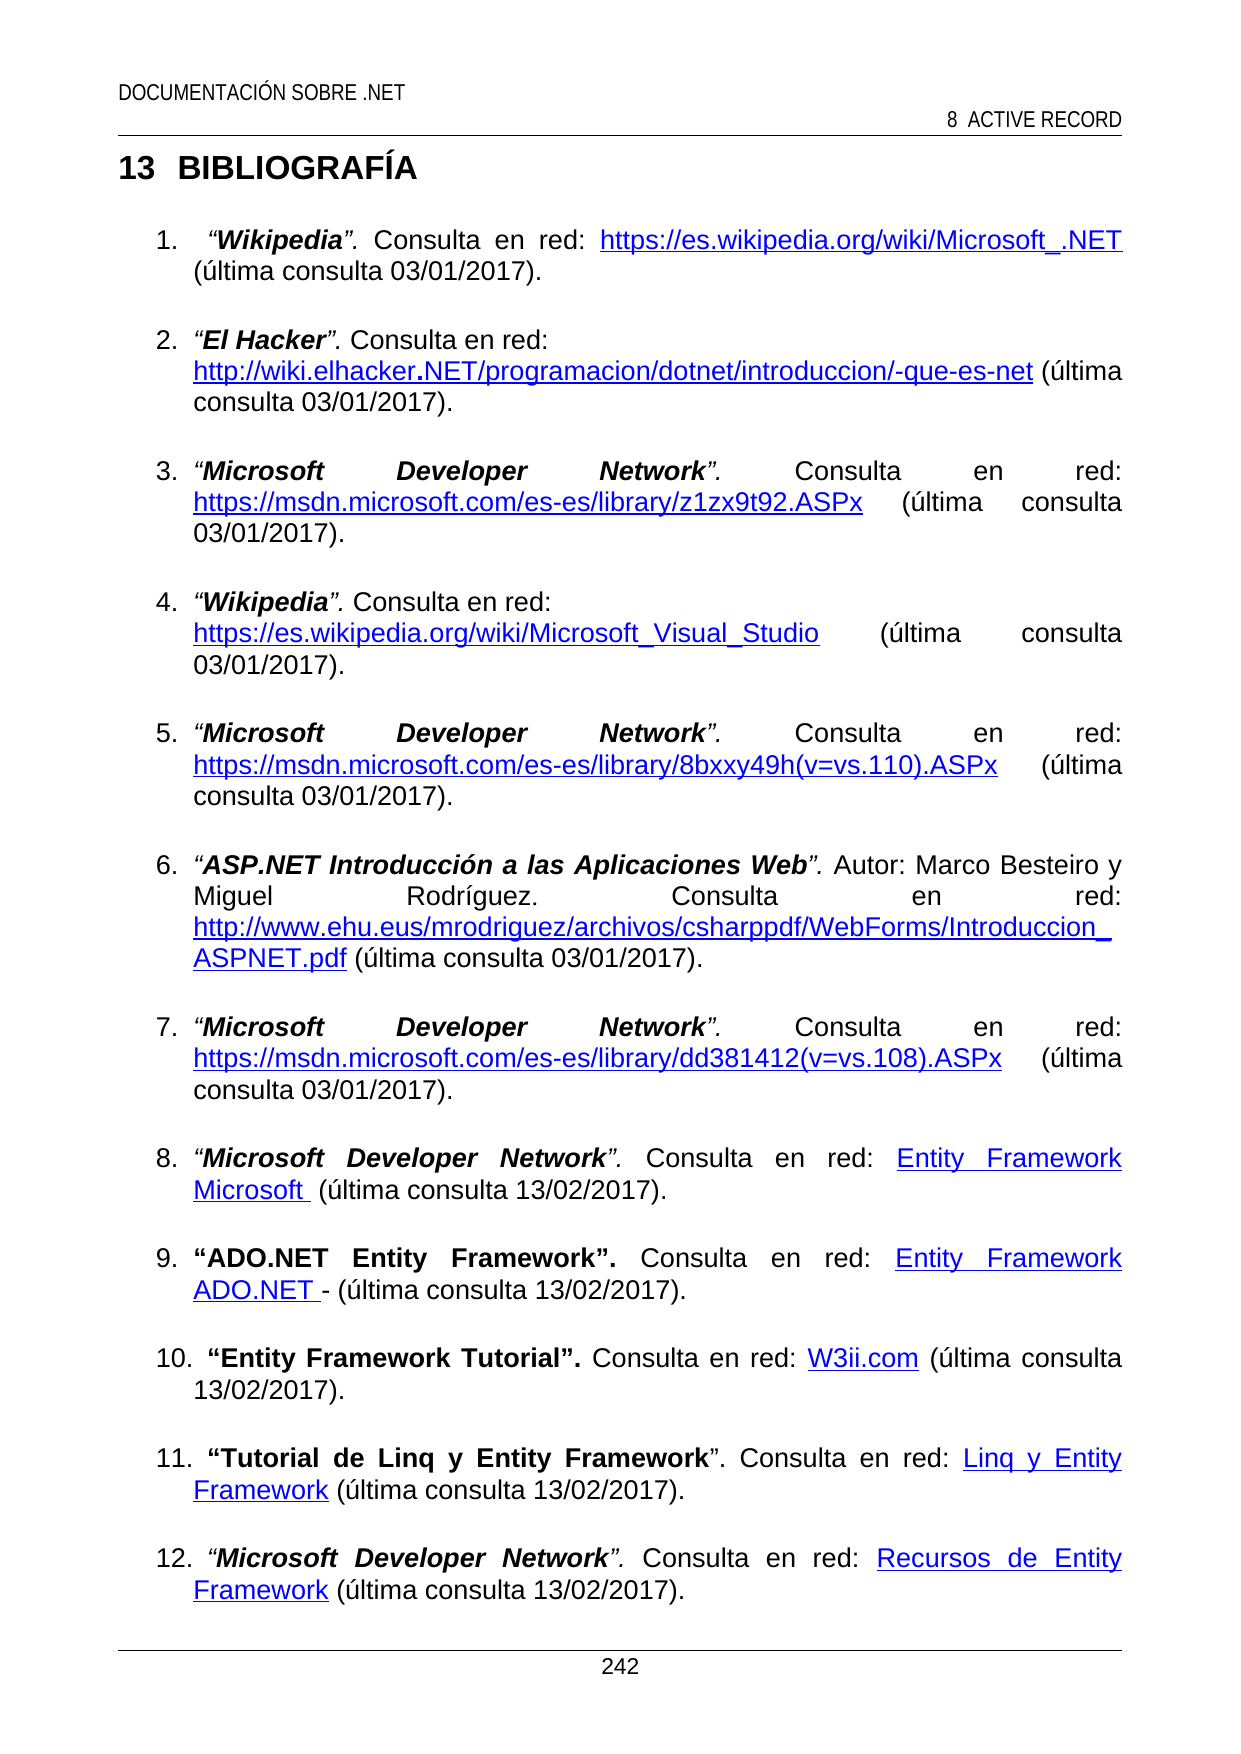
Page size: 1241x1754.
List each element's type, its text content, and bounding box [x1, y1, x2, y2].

list “ASP.NET Introducción a las Aplicaciones Web”. Autor: Marco Besteiro y Miguel Rodríguez. Consulta en red: http://www.ehu.eus/mrodriguez/archivos/csharppdf/WebForms/Introduccion_ASPNET.pdf (última consulta 03/01/2017). [156, 849, 1122, 974]
list “Entity Framework Tutorial”. Consulta en red: W3ii.com (última consulta 13/02/2017). [156, 1342, 1122, 1405]
list “Microsoft Developer Network”. Consulta en red: Entity Framework Microsoft (última consulta 13/02/2017). [156, 1142, 1122, 1205]
list “Tutorial de Linq y Entity Framework”. Consulta en red: Linq y Entity Framework (última consulta 13/02/2017). [156, 1442, 1122, 1505]
list “ADO.NET Entity Framework”. Consulta en red: Entity Framework ADO.NET - (última consulta 13/02/2017). [156, 1242, 1122, 1305]
list “Wikipedia”. Consulta en red: https://es.wikipedia.org/wiki/Microsoft_.NET (última consulta 03/01/2017). [156, 224, 1122, 286]
list “Wikipedia”. Consulta en red: [156, 586, 1122, 617]
list “El Hacker”. Consulta en red: [156, 324, 1122, 355]
text https://es.wikipedia.org/wiki/Microsoft_Visual_Studio (última consulta 03/01/2017). [193, 617, 1122, 680]
subtitle BIBLIOGRAFÍA [118, 148, 1122, 186]
list “Microsoft Developer Network”. Consulta en red: https://msdn.microsoft.com/es-es/library/z1zx9t92.ASPx (última consulta 03/01/2017). [156, 455, 1122, 549]
list “Microsoft Developer Network”. Consulta en red: Recursos de Entity Framework (última consulta 13/02/2017). [156, 1542, 1122, 1605]
list “Microsoft Developer Network”. Consulta en red: https://msdn.microsoft.com/es-es/library/8bxxy49h(v=vs.110).ASPx (última consulta 03/01/2017). [156, 717, 1122, 811]
list “Microsoft Developer Network”. Consulta en red: https://msdn.microsoft.com/es-es/library/dd381412(v=vs.108).ASPx (última consulta 03/01/2017). [156, 1011, 1122, 1105]
text http://wiki.elhacker.NET/programacion/dotnet/introduccion/-que-es-net (última consulta 03/01/2017). [193, 355, 1122, 417]
